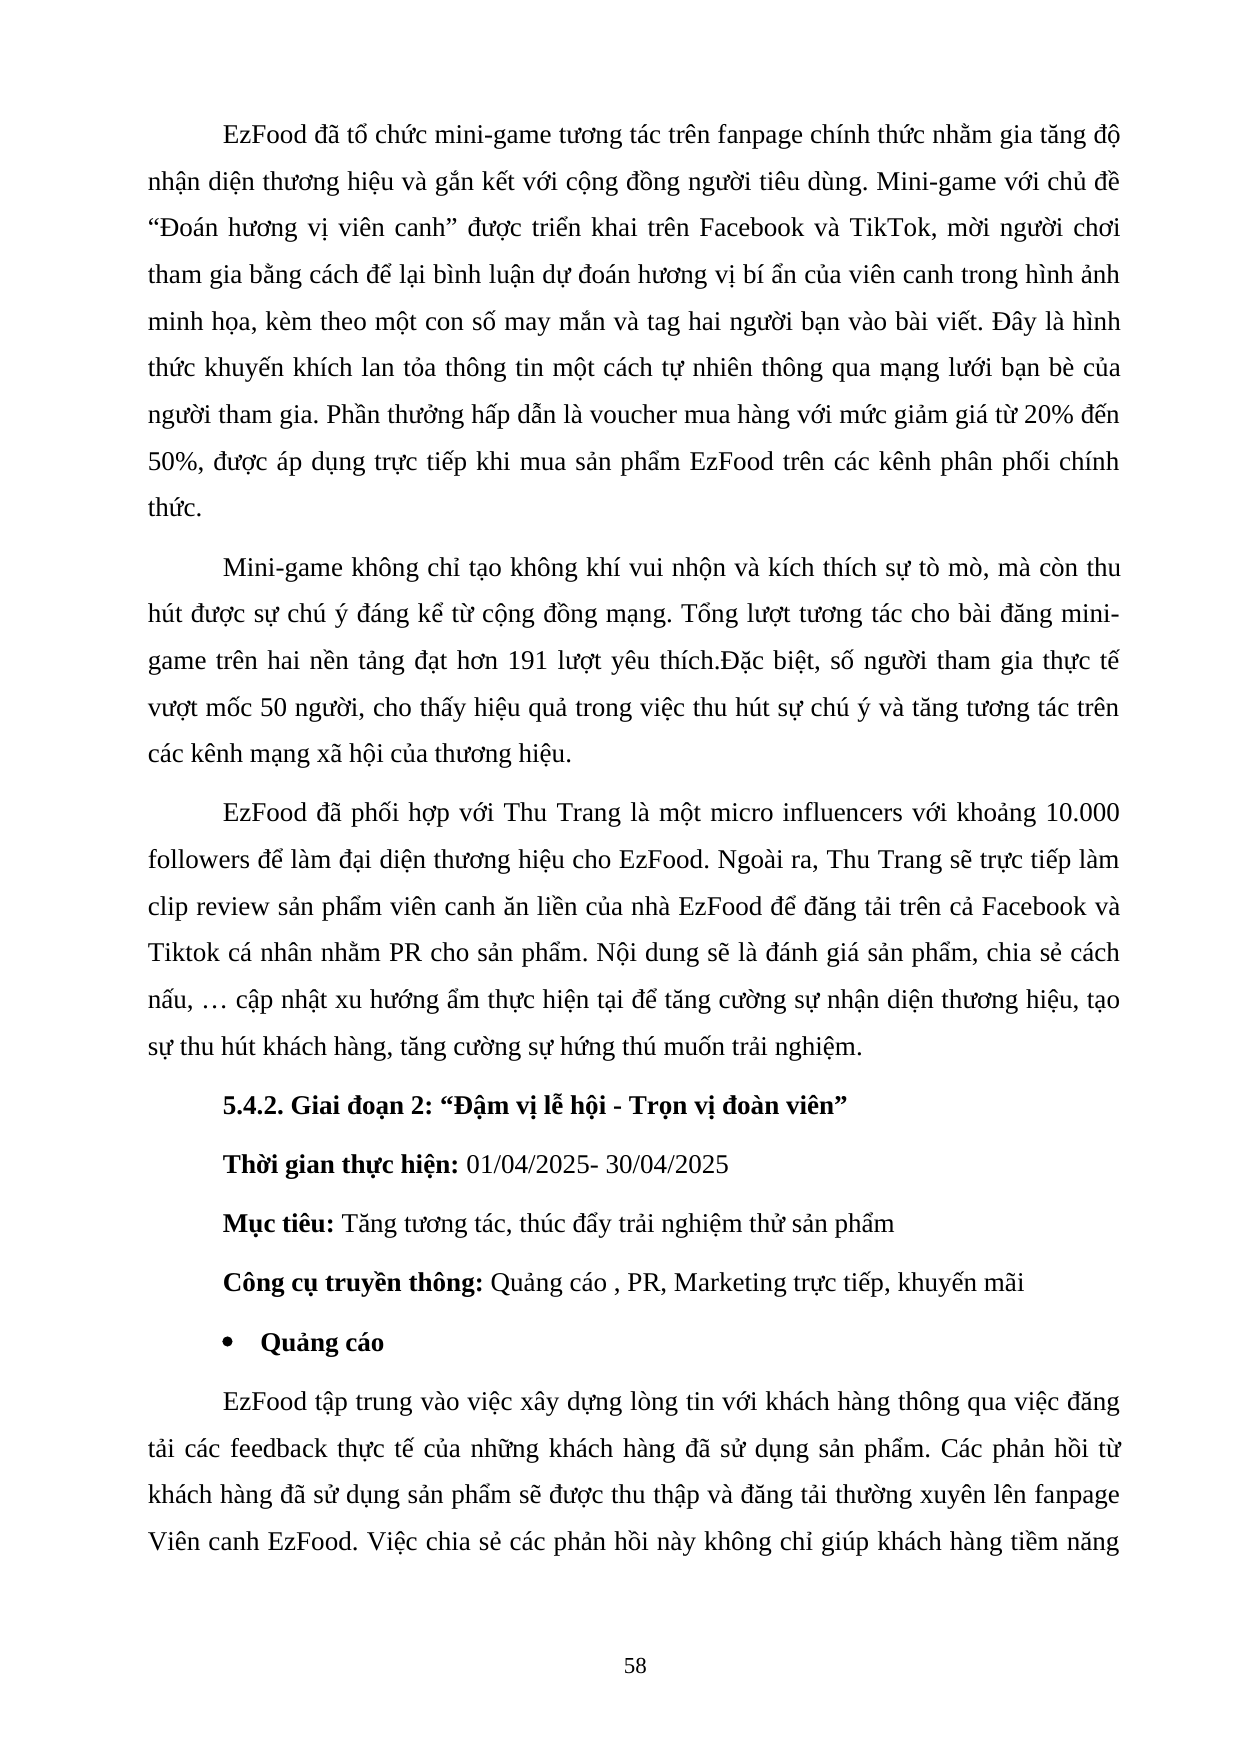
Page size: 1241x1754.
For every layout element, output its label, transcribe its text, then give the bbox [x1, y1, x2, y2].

text Mini-game không chỉ tạo không khí vui nhộn và kích thích sự tò mò, mà còn thu hút được sự chú ý đáng kể từ cộng đồng mạng. Tổng lượt tương tác cho bài đăng mini-game trên hai nền tảng đạt hơn 191 lượt yêu thích.Đặc biệt, số người tham gia thực tế vượt mốc 50 người, cho thấy hiệu quả trong việc thu hút sự chú ý và tăng tương tác trên các kênh mạng xã hội của thương hiệu. [148, 551, 1122, 768]
text Mục tiêu: Tăng tương tác, thúc đẩy trải nghiệm thử sản phẩm [223, 1207, 1122, 1238]
subtitle 5.4.2. Giai đoạn 2: “Đậm vị lễ hội - Trọn vị đoàn viên” [223, 1089, 1122, 1120]
text Thời gian thực hiện: 01/04/2025- 30/04/2025 [223, 1148, 1122, 1179]
list Quảng cáo [223, 1326, 1122, 1357]
text Công cụ truyền thông: Quảng cáo , PR, Marketing trực tiếp, khuyến mãi [223, 1266, 1122, 1298]
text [148, 1385, 1122, 1556]
text EzFood đã phối hợp với Thu Trang là một micro influencers với khoảng 10.000 followers để làm đại diện thương hiệu cho EzFood. Ngoài ra, Thu Trang sẽ trực tiếp làm clip review sản phẩm viên canh ăn liền của nhà EzFood để đăng tải trên cả Facebook và Tiktok cá nhân nhằm PR cho sản phẩm. Nội dung sẽ là đánh giá sản phẩm, chia sẻ cách nấu, … cập nhật xu hướng ẩm thực hiện tại để tăng cường sự nhận diện thương hiệu, tạo sự thu hút khách hàng, tăng cường sự hứng thú muốn trải nghiệm. [148, 796, 1122, 1061]
text EzFood đã tổ chức mini-game tương tác trên fanpage chính thức nhằm gia tăng độ nhận diện thương hiệu và gắn kết với cộng đồng người tiêu dùng. Mini-game với chủ đề “Đoán hương vị viên canh” được triển khai trên Facebook và TikTok, mời người chơi tham gia bằng cách để lại bình luận dự đoán hương vị bí ẩn của viên canh trong hình ảnh minh họa, kèm theo một con số may mắn và tag hai người bạn vào bài viết. Đây là hình thức khuyến khích lan tỏa thông tin một cách tự nhiên thông qua mạng lưới bạn bè của người tham gia. Phần thưởng hấp dẫn là voucher mua hàng với mức giảm giá từ 20% đến 50%, được áp dụng trực tiếp khi mua sản phẩm EzFood trên các kênh phân phối chính thức. [148, 118, 1122, 523]
